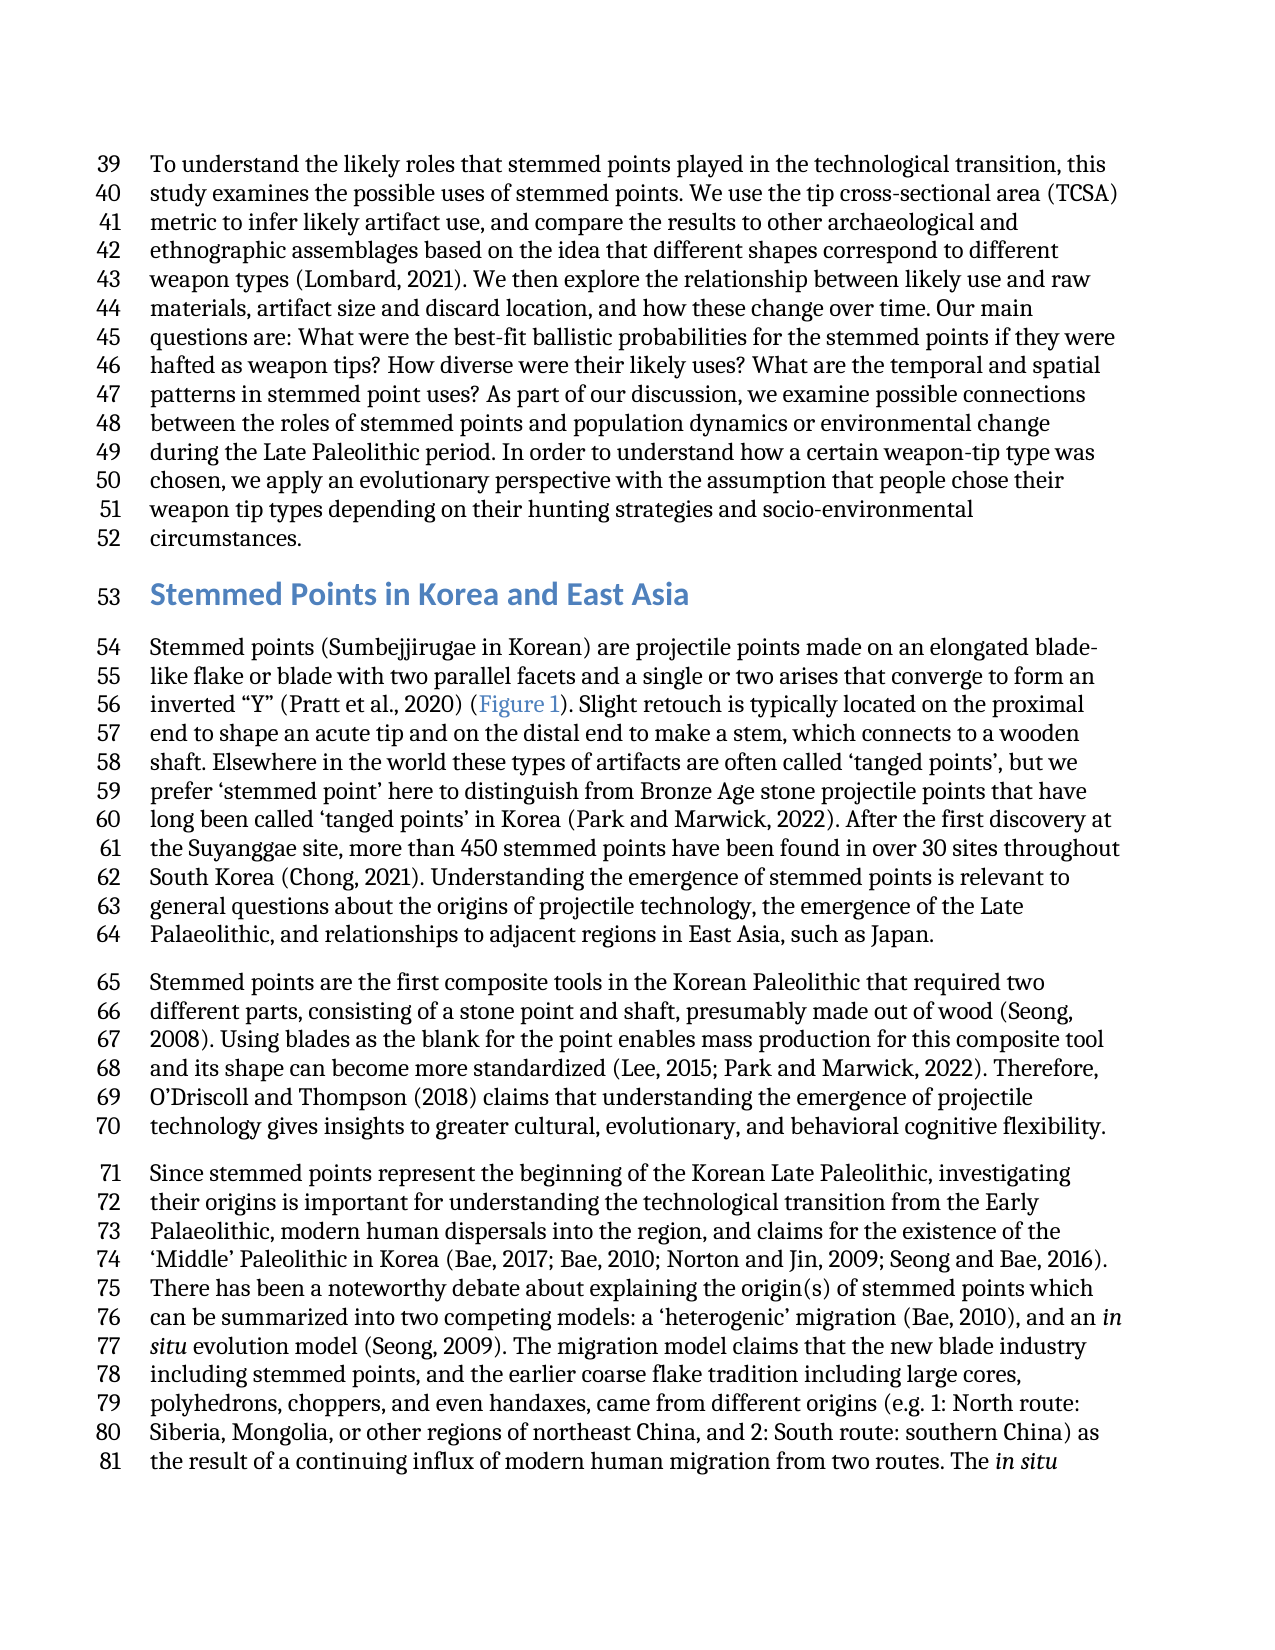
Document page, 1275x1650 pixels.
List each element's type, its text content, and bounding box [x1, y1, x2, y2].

text Stemmed points (Sumbejjirugae in Korean) are projectile points made on an elongated blade-like flake or blade with two parallel facets and a single or two arises that converge to form an inverted “Y” (Pratt et al., 2020) (Figure 1). Slight retouch is typically located on the proximal end to shape an acute tip and on the distal end to make a stem, which connects to a wooden shaft. Elsewhere in the world these types of artifacts are often called ‘tanged points’, but we prefer ‘stemmed point’ here to distinguish from Bronze Age stone projectile points that have long been called ‘tanged points’ in Korea (Park and Marwick, 2022). After the first discovery at the Suyanggae site, more than 450 stemmed points have been found in over 30 sites throughout South Korea (Chong, 2021). Understanding the emergence of stemmed points is relevant to general questions about the origins of projectile technology, the emergence of the Late Palaeolithic, and relationships to adjacent regions in East Asia, such as Japan. [150, 633, 1125, 949]
subtitle Stemmed Points in Korea and East Asia [150, 573, 1125, 614]
text To understand the likely roles that stemmed points played in the technological transition, this study examines the possible uses of stemmed points. We use the tip cross-sectional area (TCSA) metric to infer likely artifact use, and compare the results to other archaeological and ethnographic assemblages based on the idea that different shapes correspond to different weapon types (Lombard, 2021). We then explore the relationship between likely use and raw materials, artifact size and discard location, and how these change over time. Our main questions are: What were the best-fit ballistic probabilities for the stemmed points if they were hafted as weapon tips? How diverse were their likely uses? What are the temporal and spatial patterns in stemmed point uses? As part of our discussion, we examine possible connections between the roles of stemmed points and population dynamics or environmental change during the Late Paleolithic period. In order to understand how a certain weapon-tip type was chosen, we apply an evolutionary perspective with the assumption that people chose their weapon tip types depending on their hunting strategies and socio-environmental circumstances. [150, 150, 1125, 552]
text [150, 1159, 1125, 1475]
text Stemmed points are the first composite tools in the Korean Paleolithic that required two different parts, consisting of a stone point and shaft, presumably made out of wood (Seong, 2008). Using blades as the blank for the point enables mass production for this composite tool and its shape can become more standardized (Lee, 2015; Park and Marwick, 2022). Therefore, O’Driscoll and Thompson (2018) claims that understanding the emergence of projectile technology gives insights to greater cultural, evolutionary, and behavioral cognitive flexibility. [150, 968, 1125, 1140]
